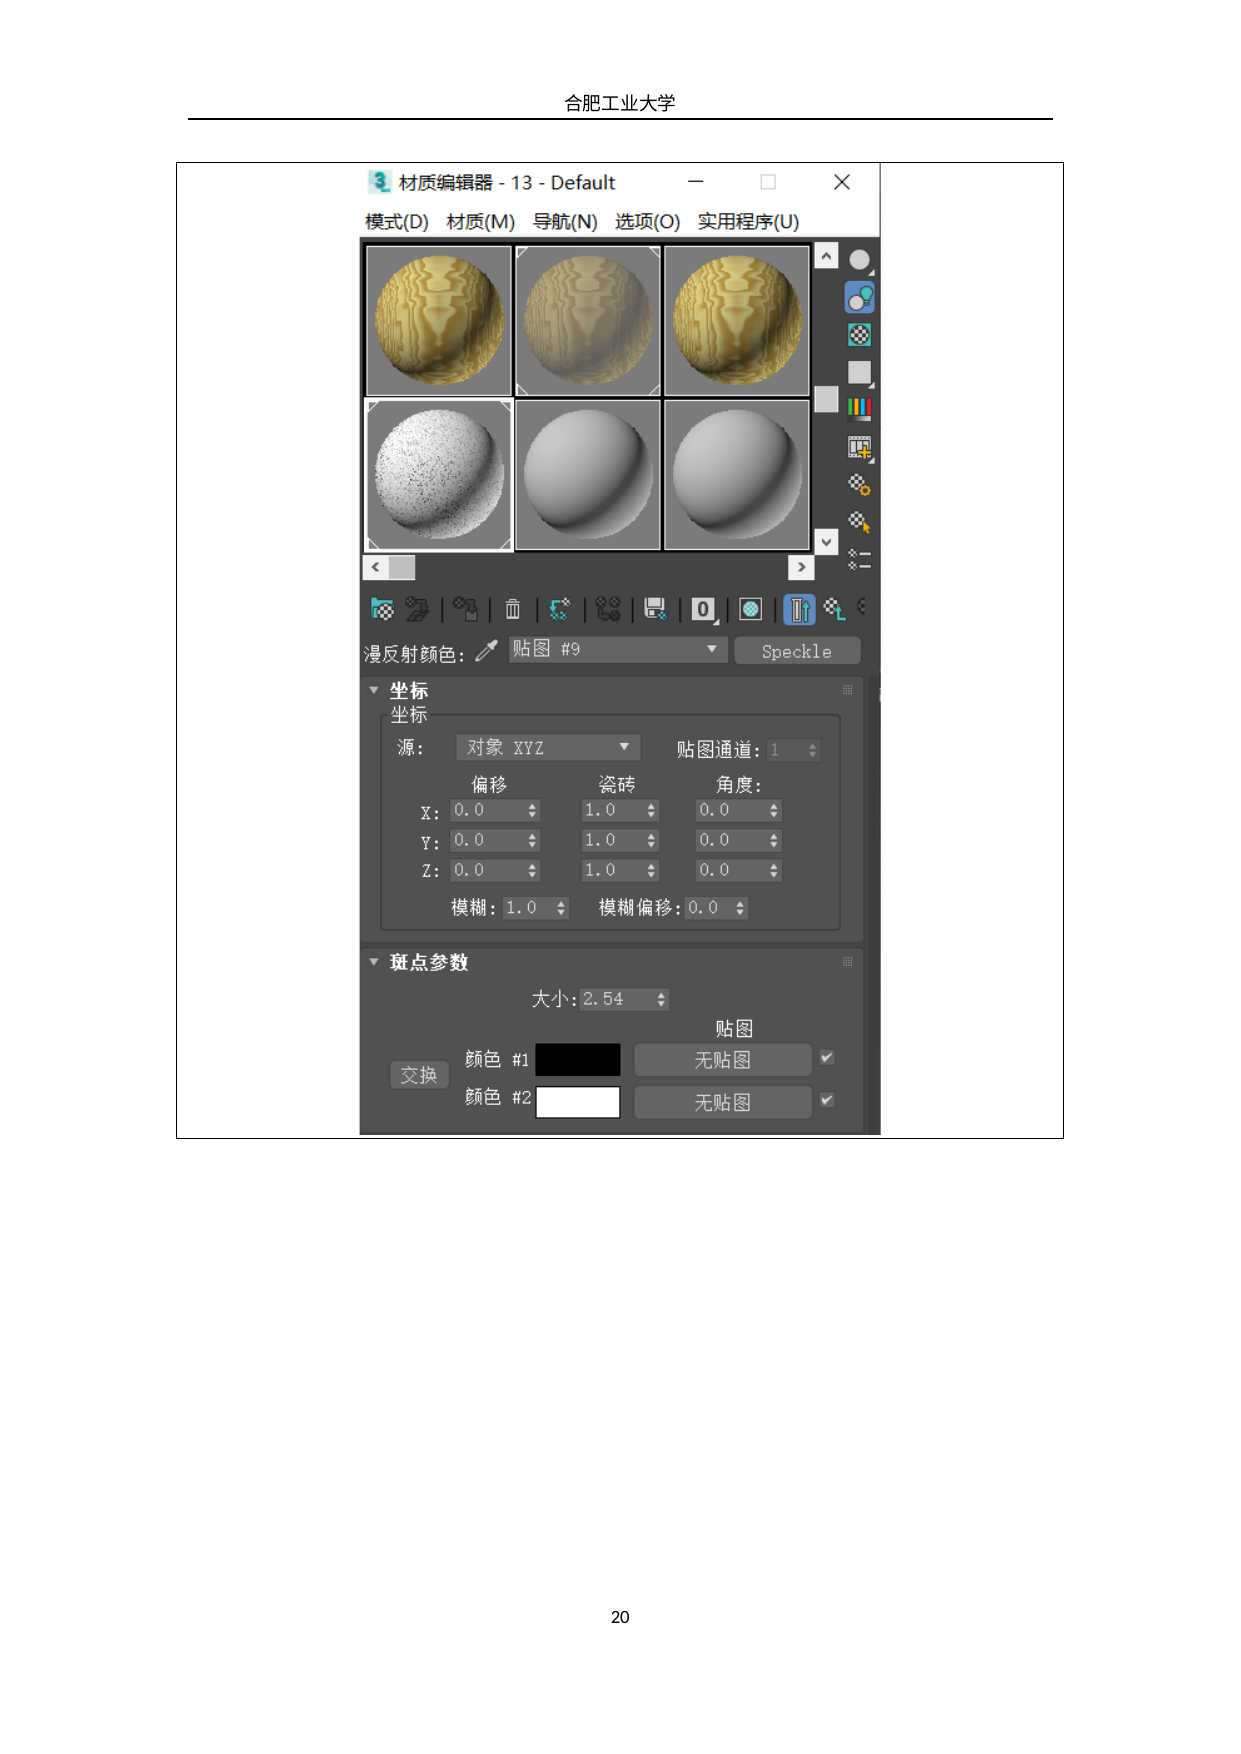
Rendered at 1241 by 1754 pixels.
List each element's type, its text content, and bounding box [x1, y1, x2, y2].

picture [359, 163, 881, 1135]
table_cell (请提供操作界面截图，说明与实验目的之间的关系) [177, 163, 1063, 1138]
